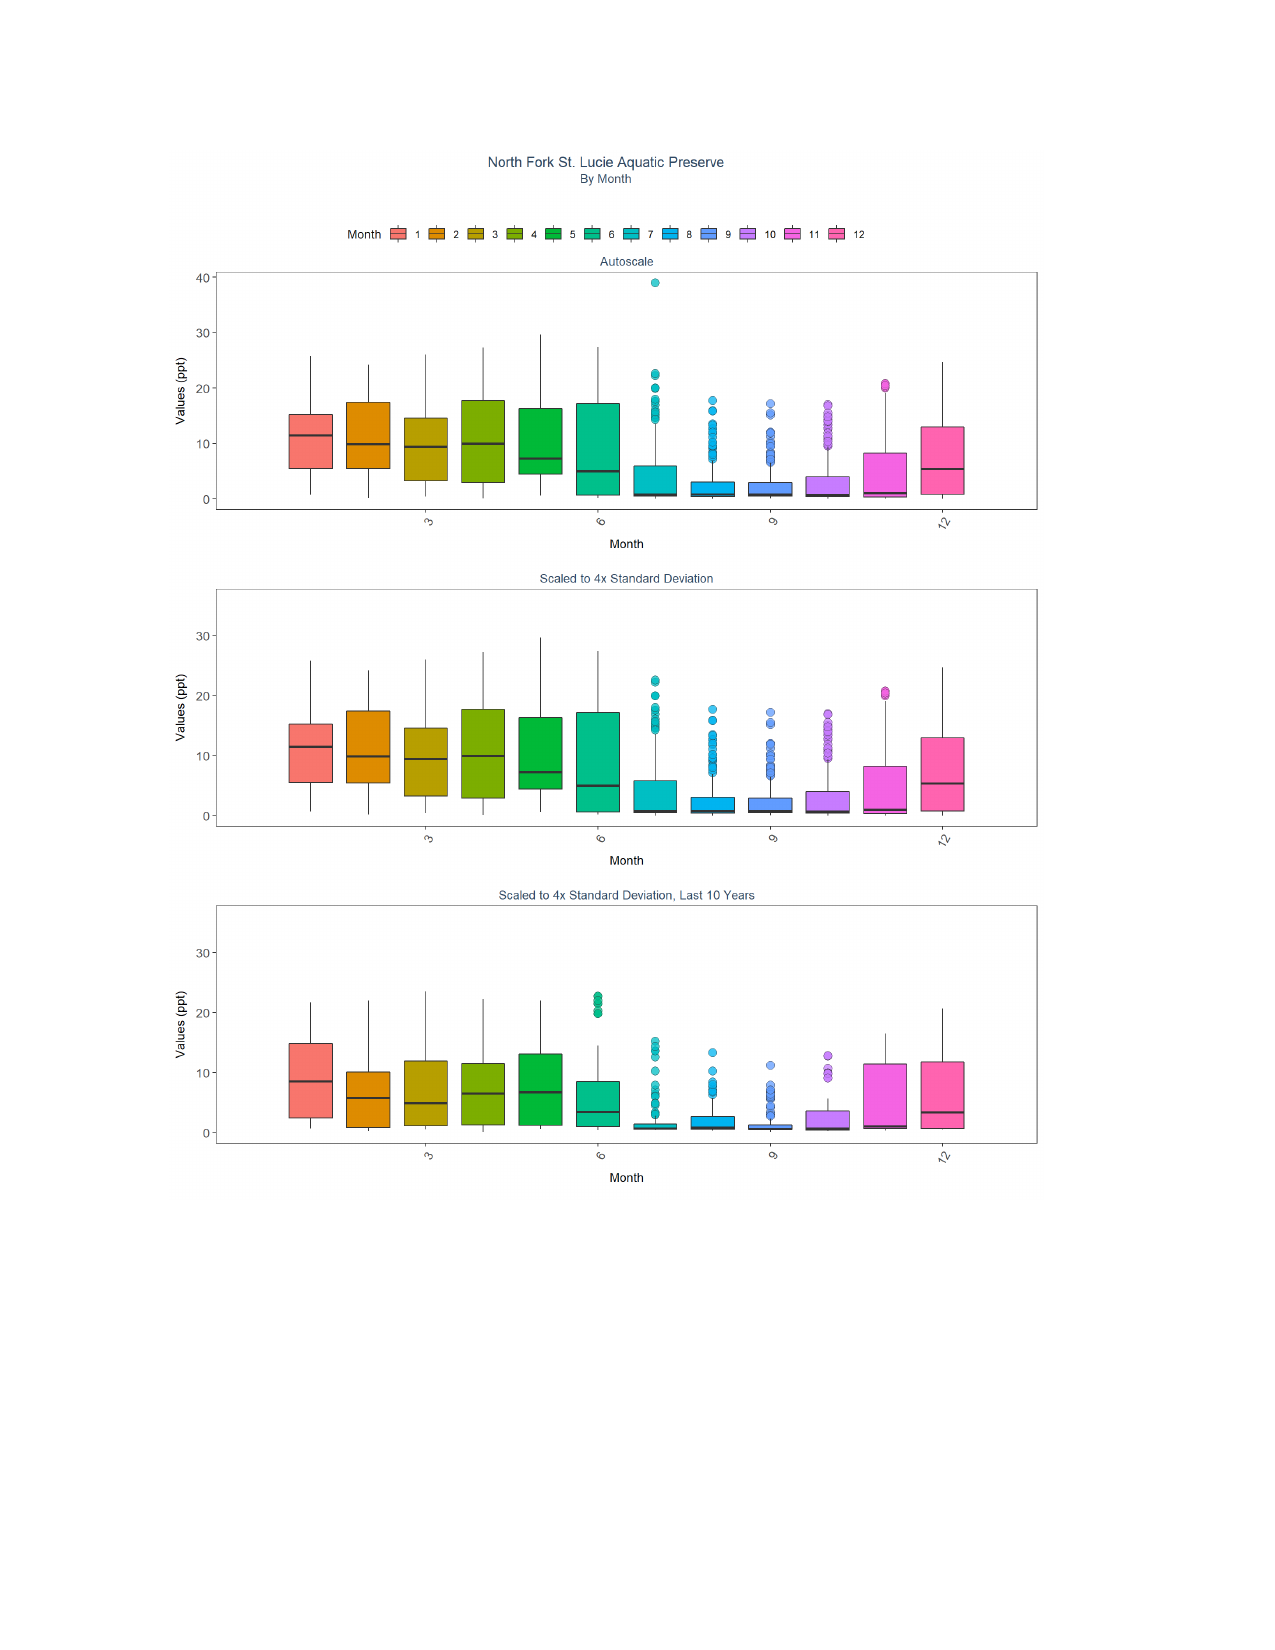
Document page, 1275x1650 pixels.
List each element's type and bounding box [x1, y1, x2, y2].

picture [168, 150, 1044, 1200]
